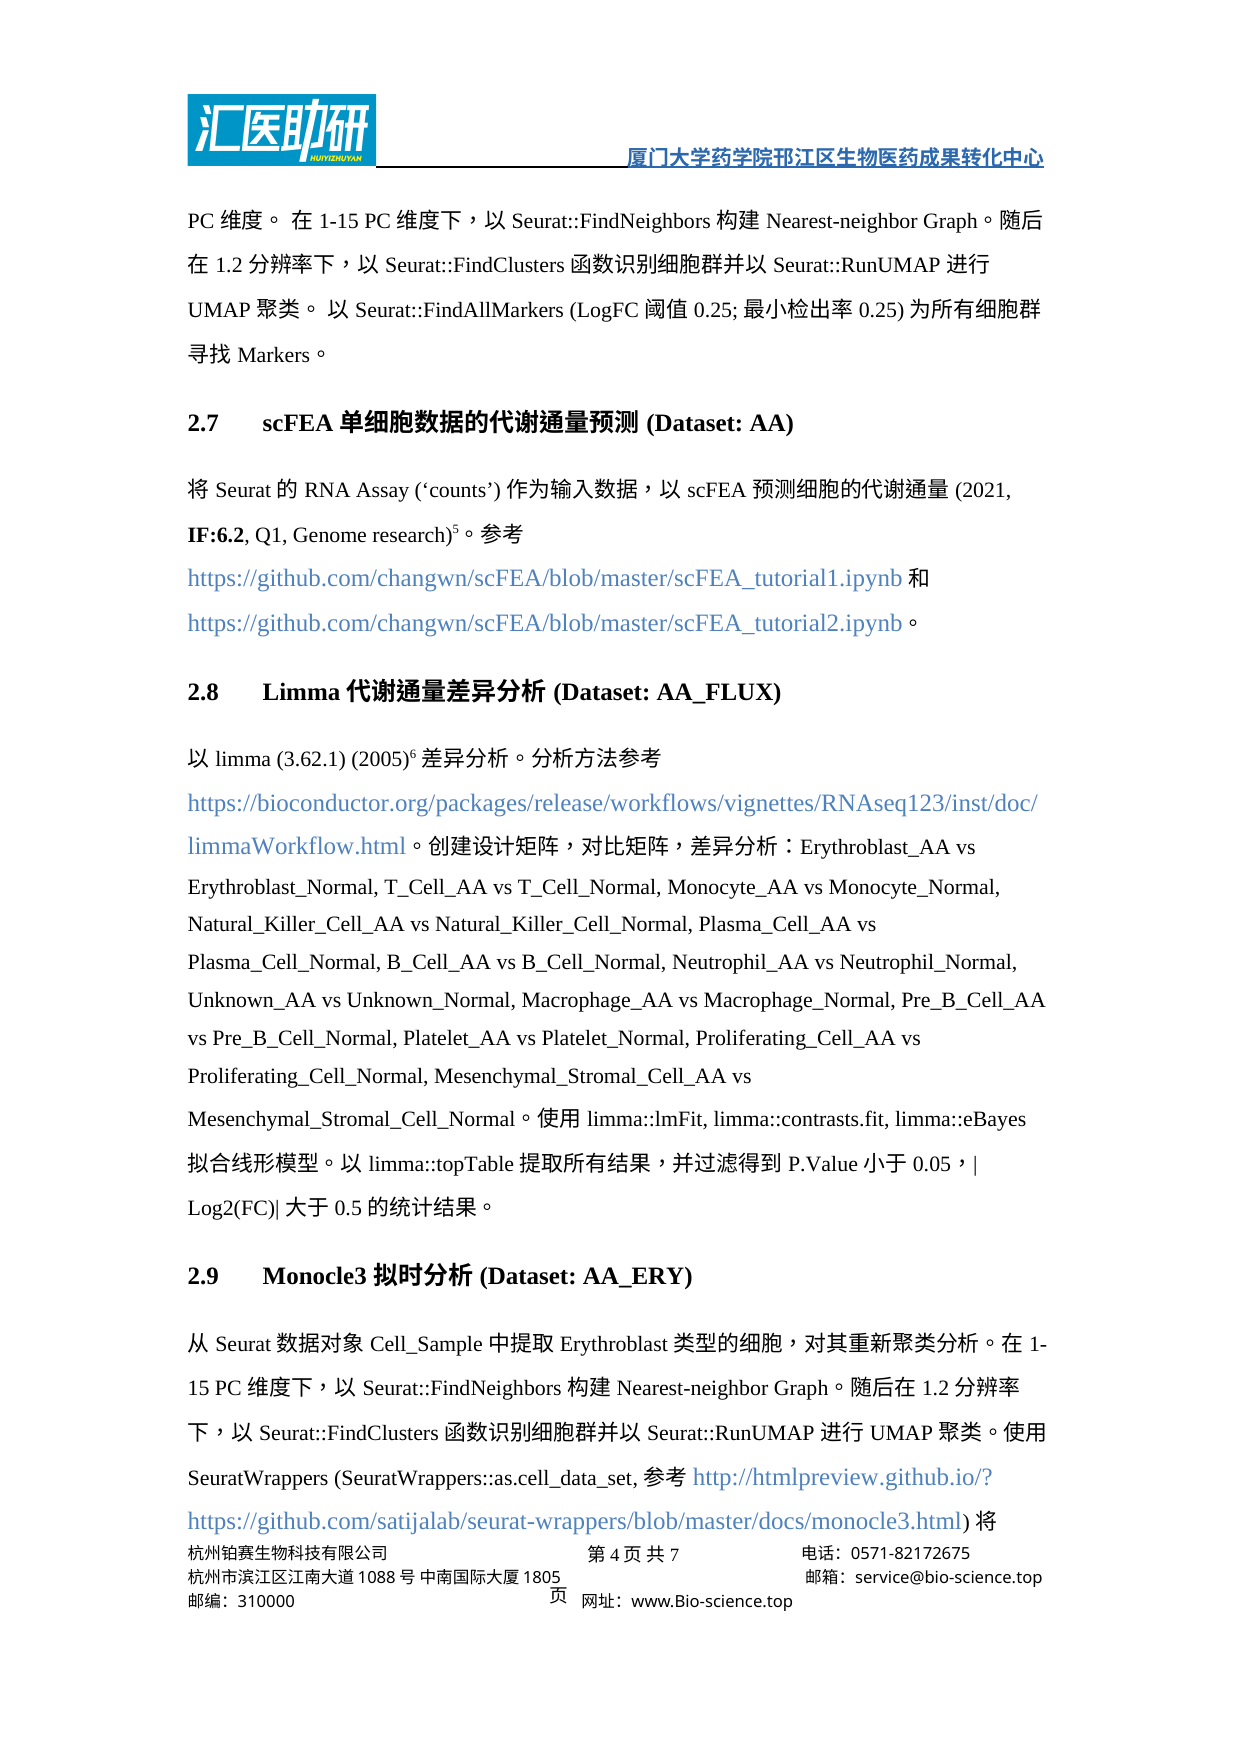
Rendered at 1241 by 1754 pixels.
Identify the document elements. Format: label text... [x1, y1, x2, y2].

picture [201, 118, 208, 127]
picture [210, 106, 243, 150]
text 将 Seurat 的 RNA Assay (‘counts’) 作为输入数据，以 scFEA 预测细胞的代谢通量 (2021, IF:6.2, Q1, Genome research)5。参考 https://github.com/changwn/scFEA/blob/master/scFEA_tutorial1.ipynb 和 https://github.com/changwn/scFEA/blob/master/scFEA_tutorial2.ipynb。 [187, 474, 1053, 638]
subtitle 2.7 scFEA 单细胞数据的代谢通量预测 (Dataset: AA) [187, 404, 1053, 438]
subtitle 2.8 Limma 代谢通量差异分析 (Dataset: AA_FLUX) [187, 674, 1053, 708]
picture [282, 99, 327, 161]
picture [196, 131, 208, 150]
picture [243, 106, 284, 150]
text 以 limma (3.62.1) (2005)6 差异分析。分析方法参考 https://bioconductor.org/packages/release/workflows/vignettes/RNAseq123/inst/doc/limmaWorkflow.html。创建设计矩阵，对比矩阵，差异分析：Erythroblast_AA vs Erythroblast_Normal, T_Cell_AA vs T_Cell_Normal, Monocyte_AA vs Monocyte_Normal, Natural_Killer_Cell_AA vs Natural_Killer_Cell_Normal, Plasma_Cell_AA vs Plasma_Cell_Normal, B_Cell_AA vs B_Cell_Normal, Neutrophil_AA vs Neutrophil_Normal, Unknown_AA vs Unknown_Normal, Macrophage_AA vs Macrophage_Normal, Pre_B_Cell_AA vs Pre_B_Cell_Normal, Platelet_AA vs Platelet_Normal, Proliferating_Cell_AA vs Proliferating_Cell_Normal, Mesenchymal_Stromal_Cell_AA vs Mesenchymal_Stromal_Cell_Normal。使用 limma::lmFit, limma::contrasts.fit, limma::eBayes 拟合线形模型。以 limma::topTable 提取所有结果，并过滤得到 P.Value 小于 0.05，|Log2(FC)| 大于 0.5 的统计结果。 [187, 743, 1053, 1222]
picture [204, 106, 210, 114]
picture [327, 106, 368, 150]
subtitle 2.9 Monocle3 拟时分析 (Dataset: AA_ERY) [187, 1258, 1053, 1292]
